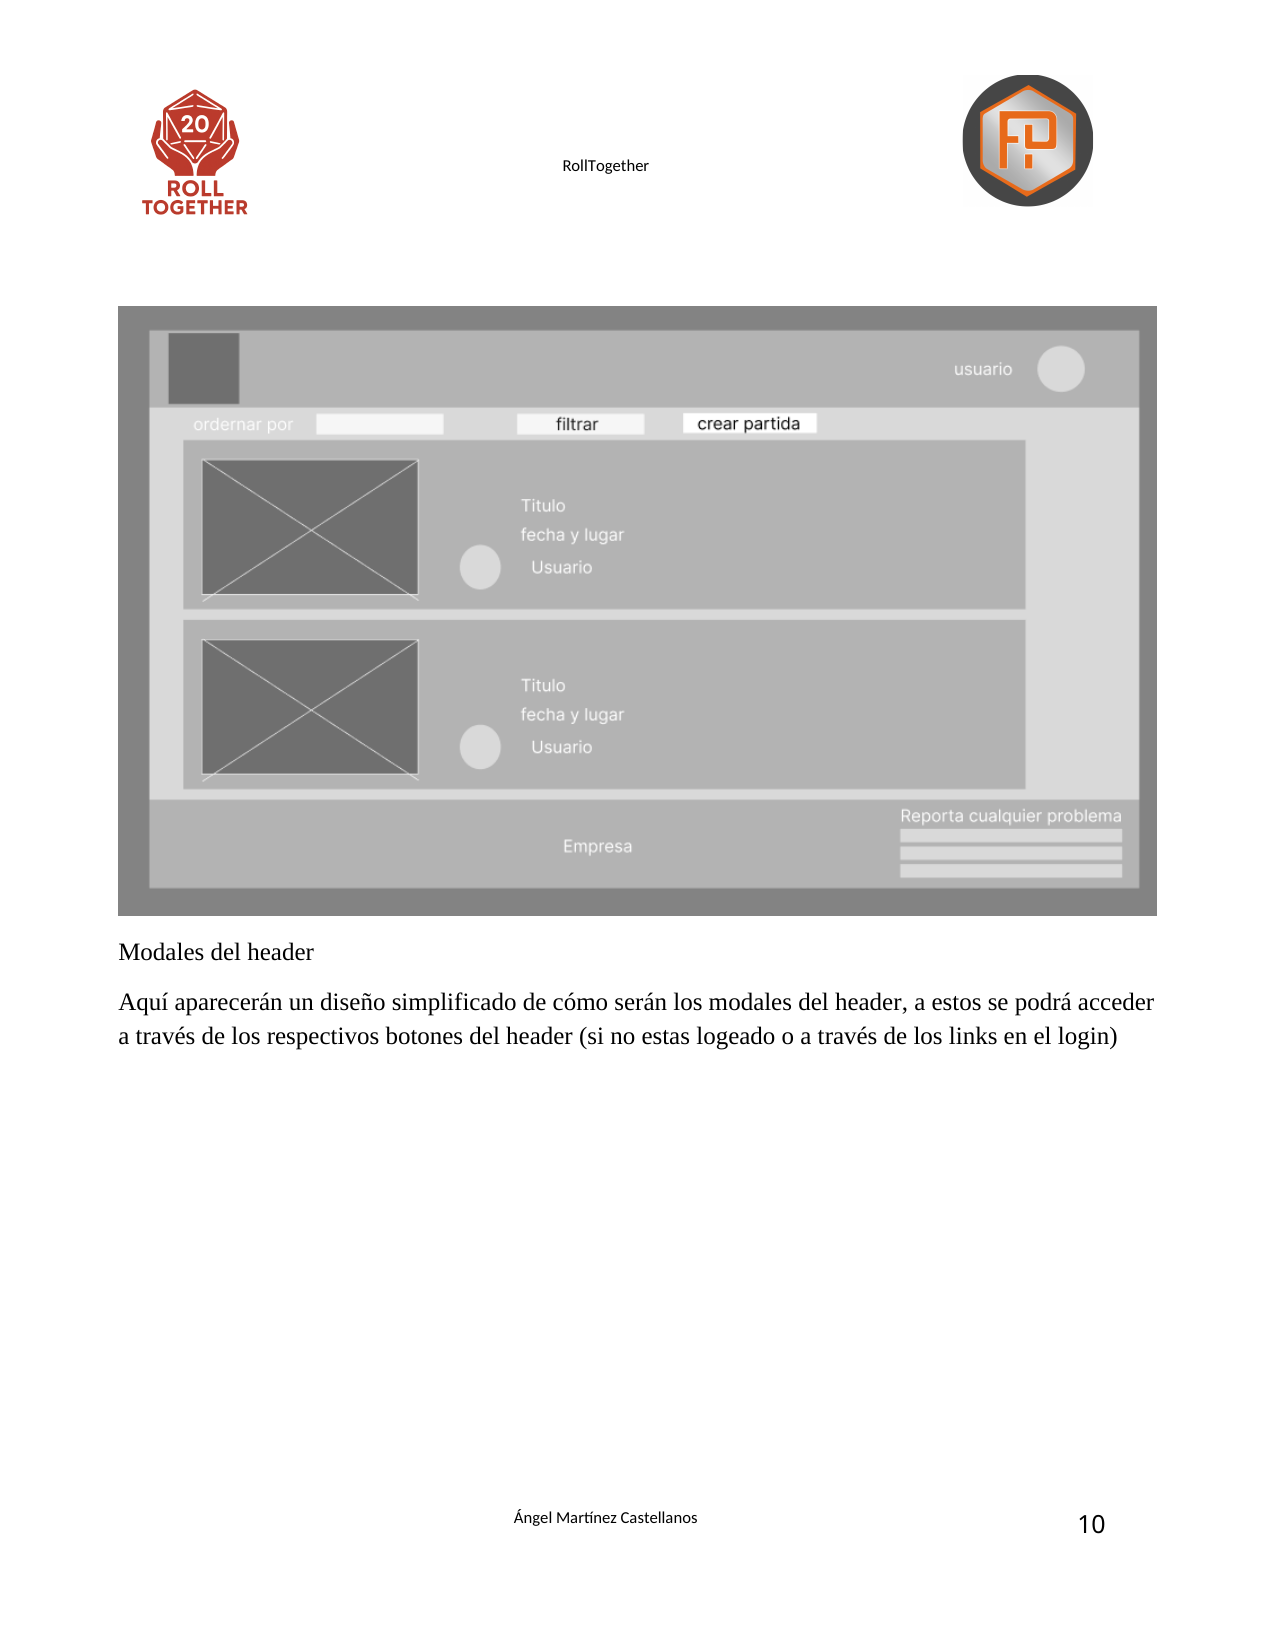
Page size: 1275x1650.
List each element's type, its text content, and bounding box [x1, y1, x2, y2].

picture [118, 75, 273, 230]
text Modales del header [118, 937, 1157, 966]
picture [118, 306, 1157, 916]
picture [962, 75, 1094, 207]
text Aquí aparecerán un diseño simplificado de cómo serán los modales del header, a estos se podrá acceder a través de los respectivos botones del header (si no estas logeado o a través de los links en el login) [118, 987, 1157, 1049]
